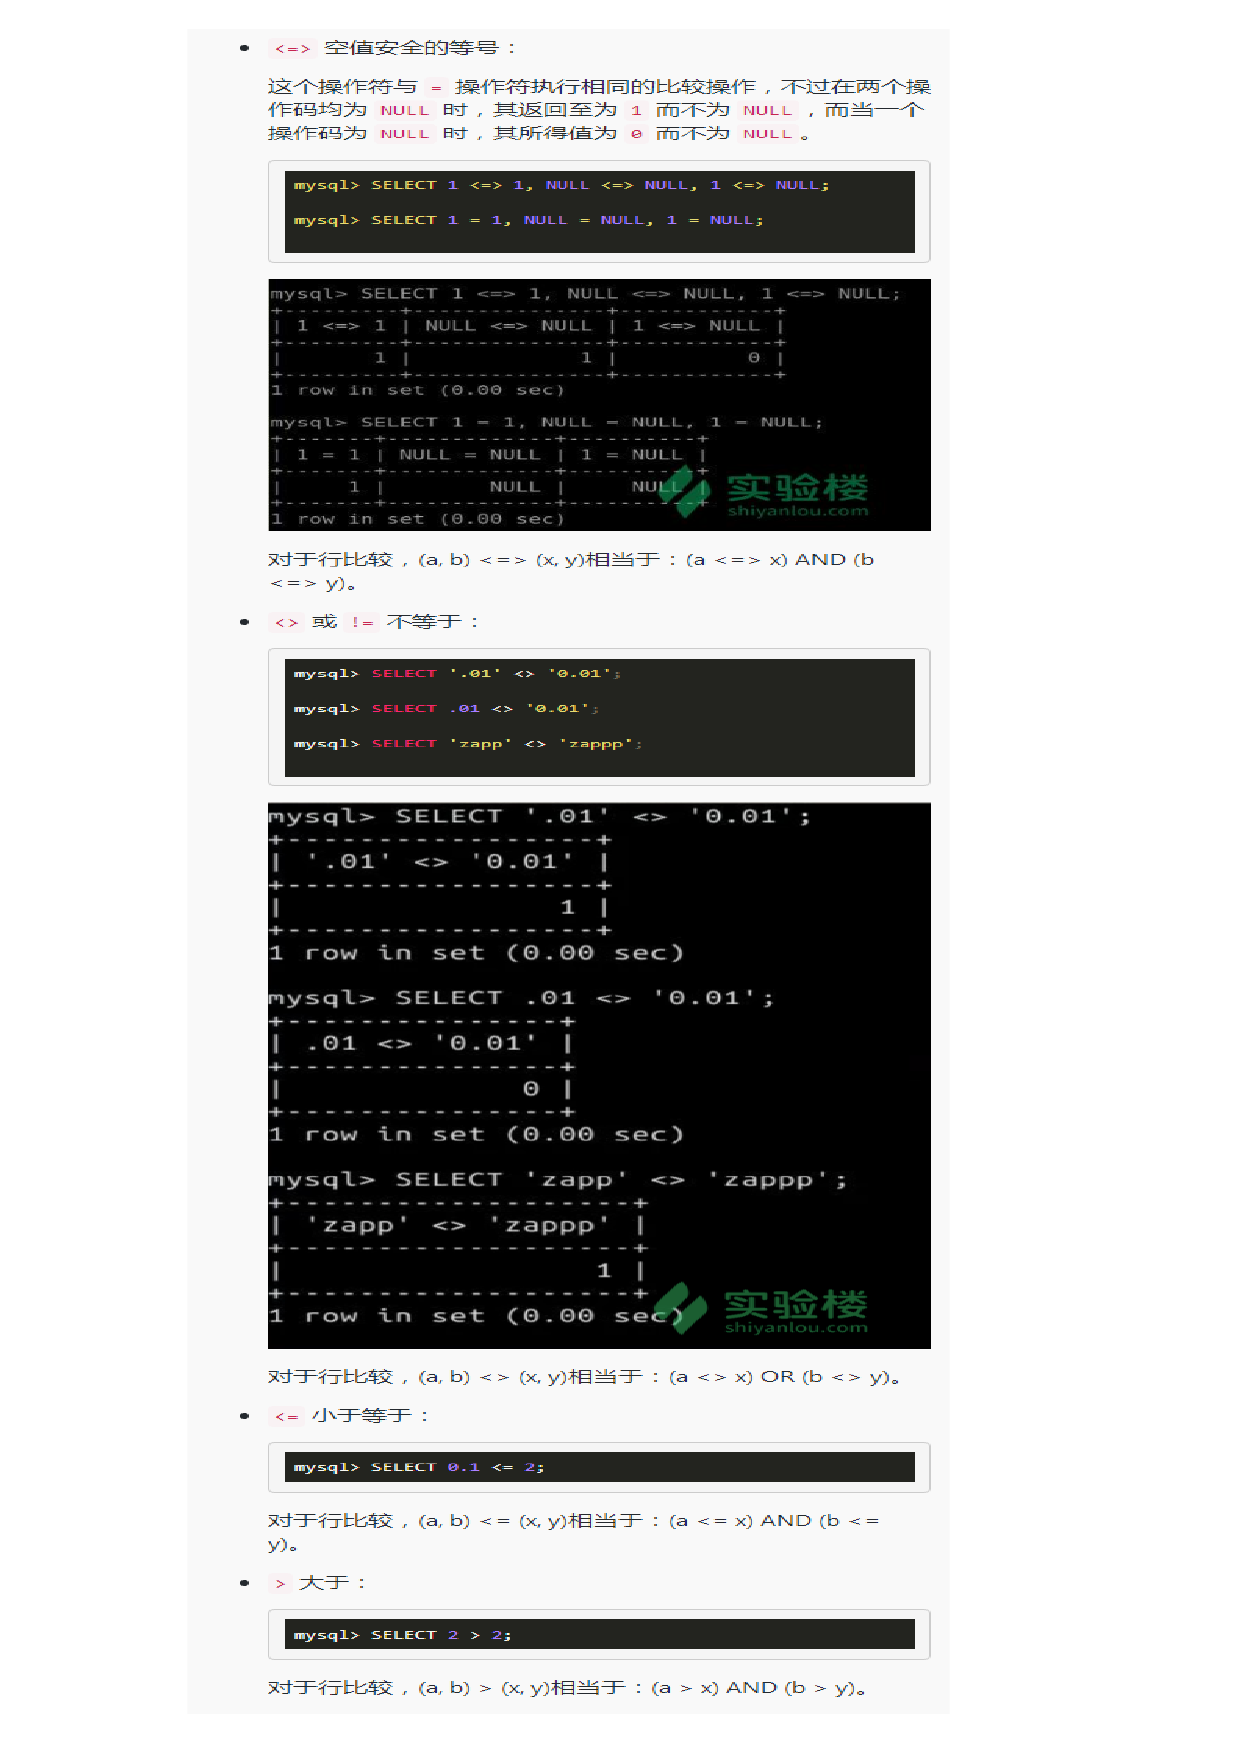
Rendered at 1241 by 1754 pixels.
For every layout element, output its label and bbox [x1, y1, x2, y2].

picture [187, 29, 950, 1714]
